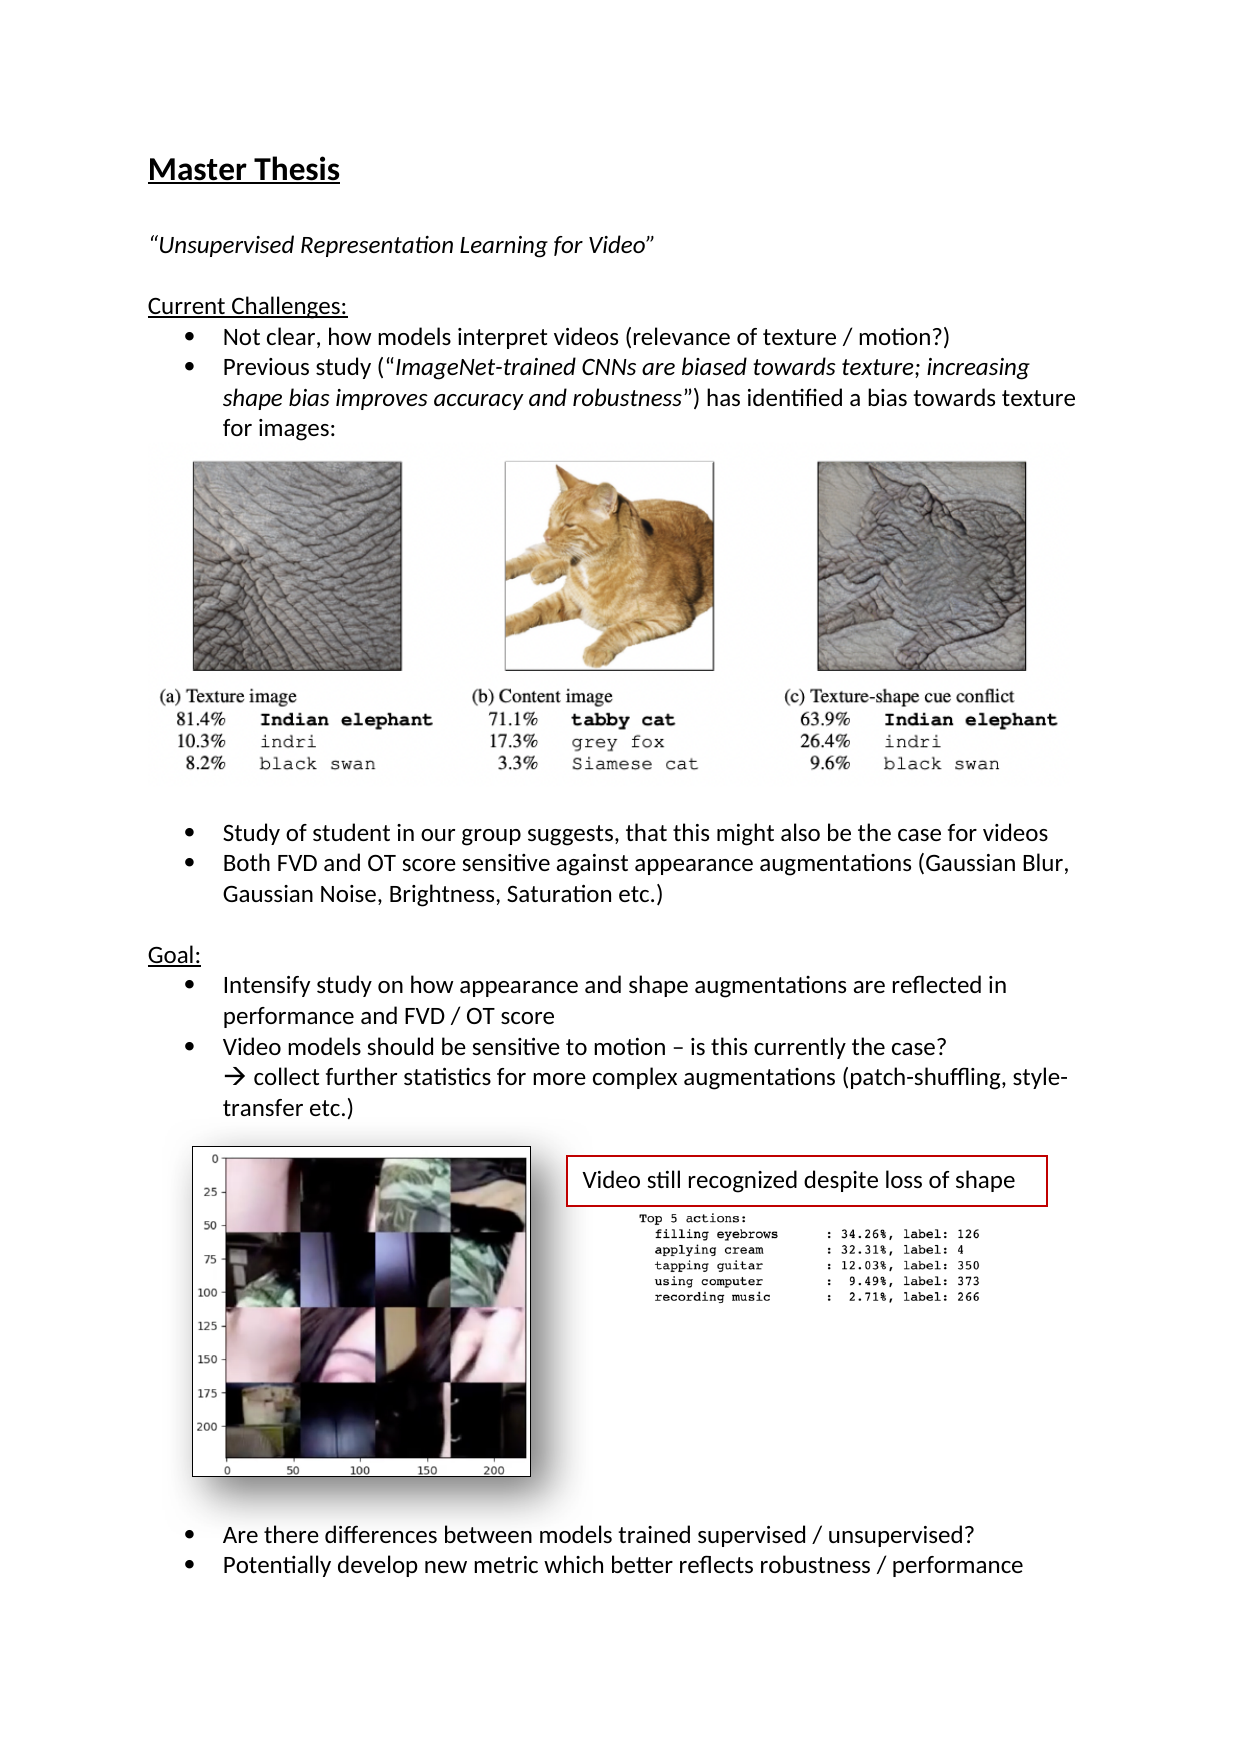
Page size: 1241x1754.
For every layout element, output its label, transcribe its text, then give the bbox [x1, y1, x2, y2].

picture [631, 1207, 991, 1307]
text “Unsupervised Representation Learning for Video” [148, 229, 1093, 259]
text Goal: [148, 939, 1093, 969]
picture [147, 442, 1071, 787]
list Both FVD and OT score sensitive against appearance augmentations (Gaussian Blur, Gaussian Noise, Brightness, Saturation etc.) [185, 847, 1093, 908]
text Current Challenges: [148, 290, 1093, 321]
list Intensify study on how appearance and shape augmentations are reflected in performance and FVD / OT score [185, 969, 1093, 1031]
list Video models should be sensitive to motion – is this currently the case? [185, 1031, 1093, 1061]
list Potentially develop new metric which better reflects robustness / performance [185, 1549, 1093, 1580]
list Study of student in our group suggests, that this might also be the case for videos [185, 817, 1093, 847]
list Previous study (“ImageNet-trained CNNs are biased towards texture; increasing shape bias improves accuracy and robustness”) has identified a bias towards texture for images: [185, 351, 1093, 443]
list Not clear, how models interpret videos (relevance of texture / motion?) [185, 321, 1093, 351]
list collect further statistics for more complex augmentations (patch-shuffling, style-transfer etc.) [223, 1061, 1093, 1122]
picture [193, 1147, 530, 1476]
text Master Thesis [148, 148, 1093, 188]
list Are there differences between models trained supervised / unsupervised? [185, 1519, 1093, 1549]
